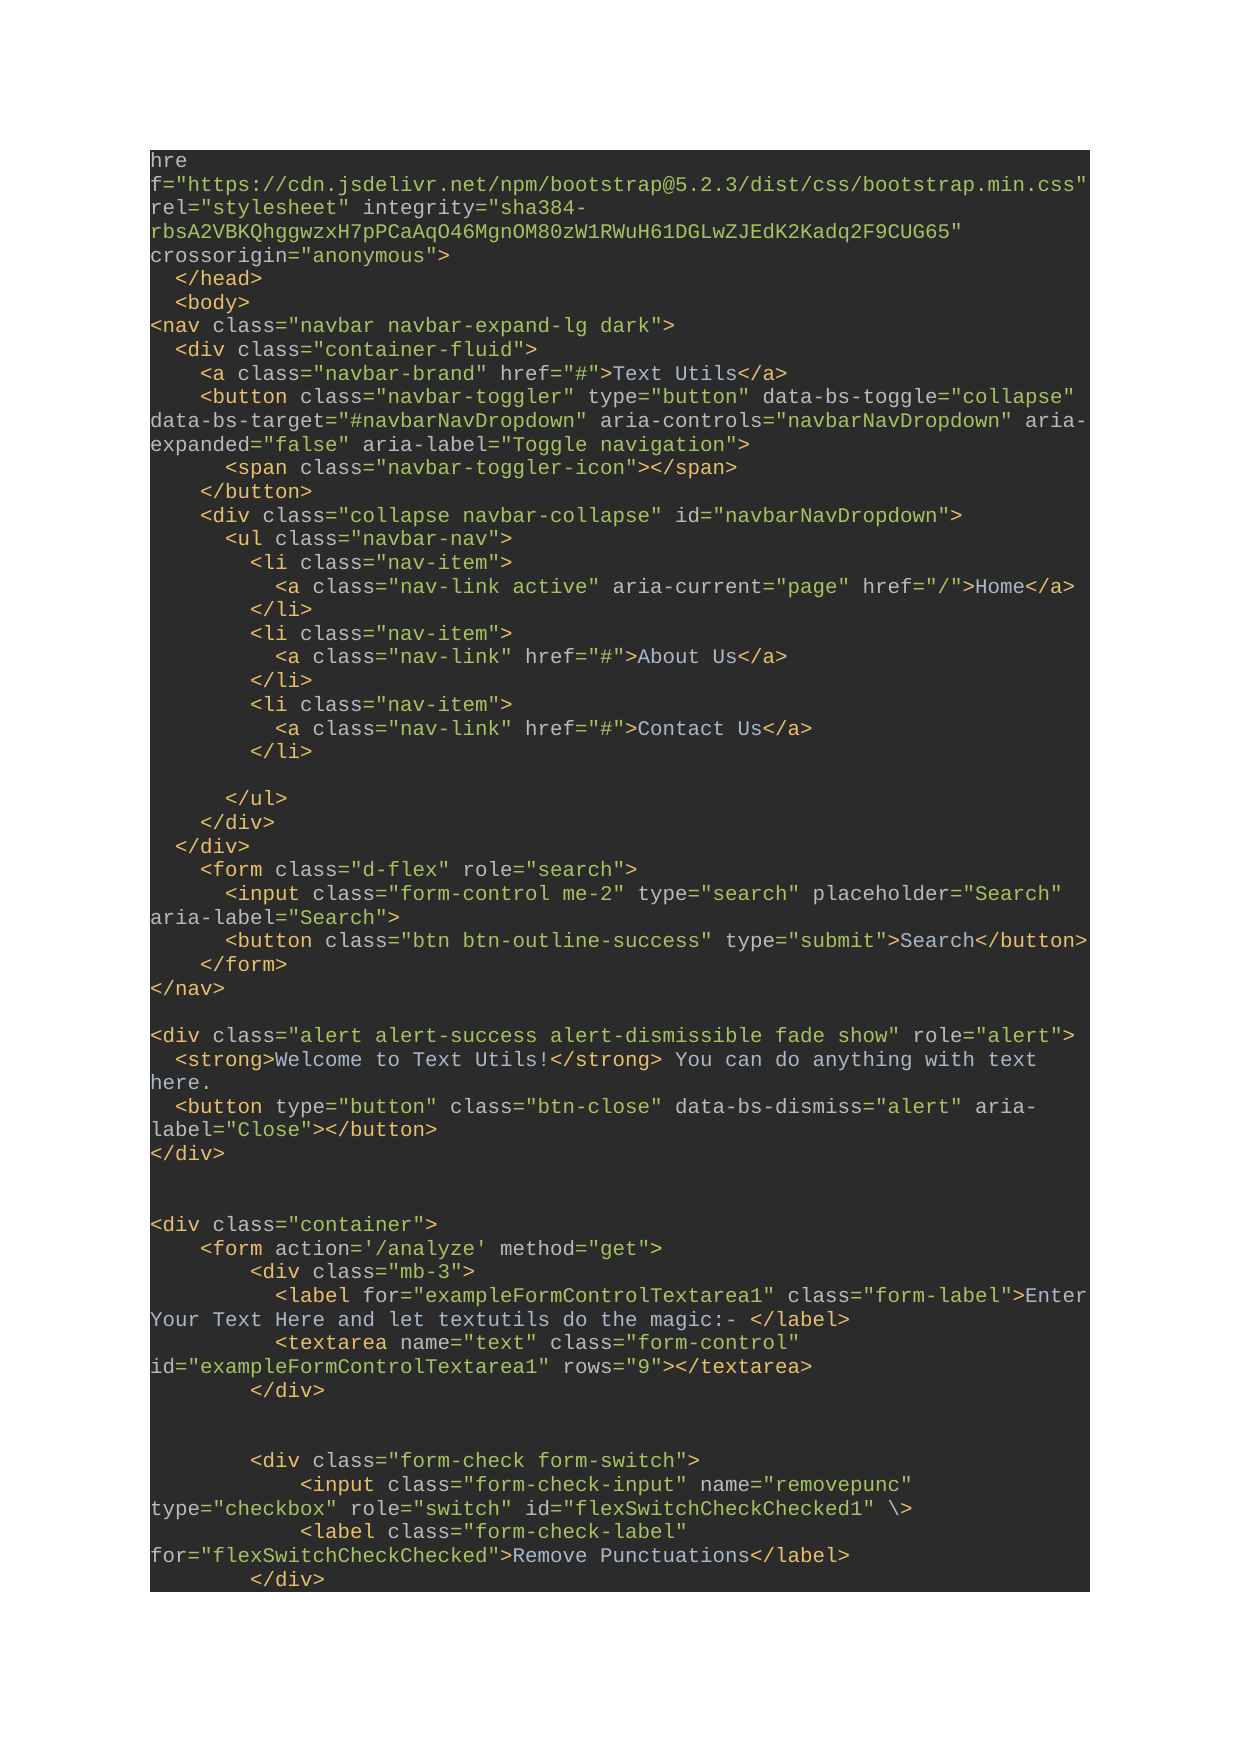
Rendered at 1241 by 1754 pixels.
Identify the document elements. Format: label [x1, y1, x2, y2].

text [150, 150, 1090, 1592]
